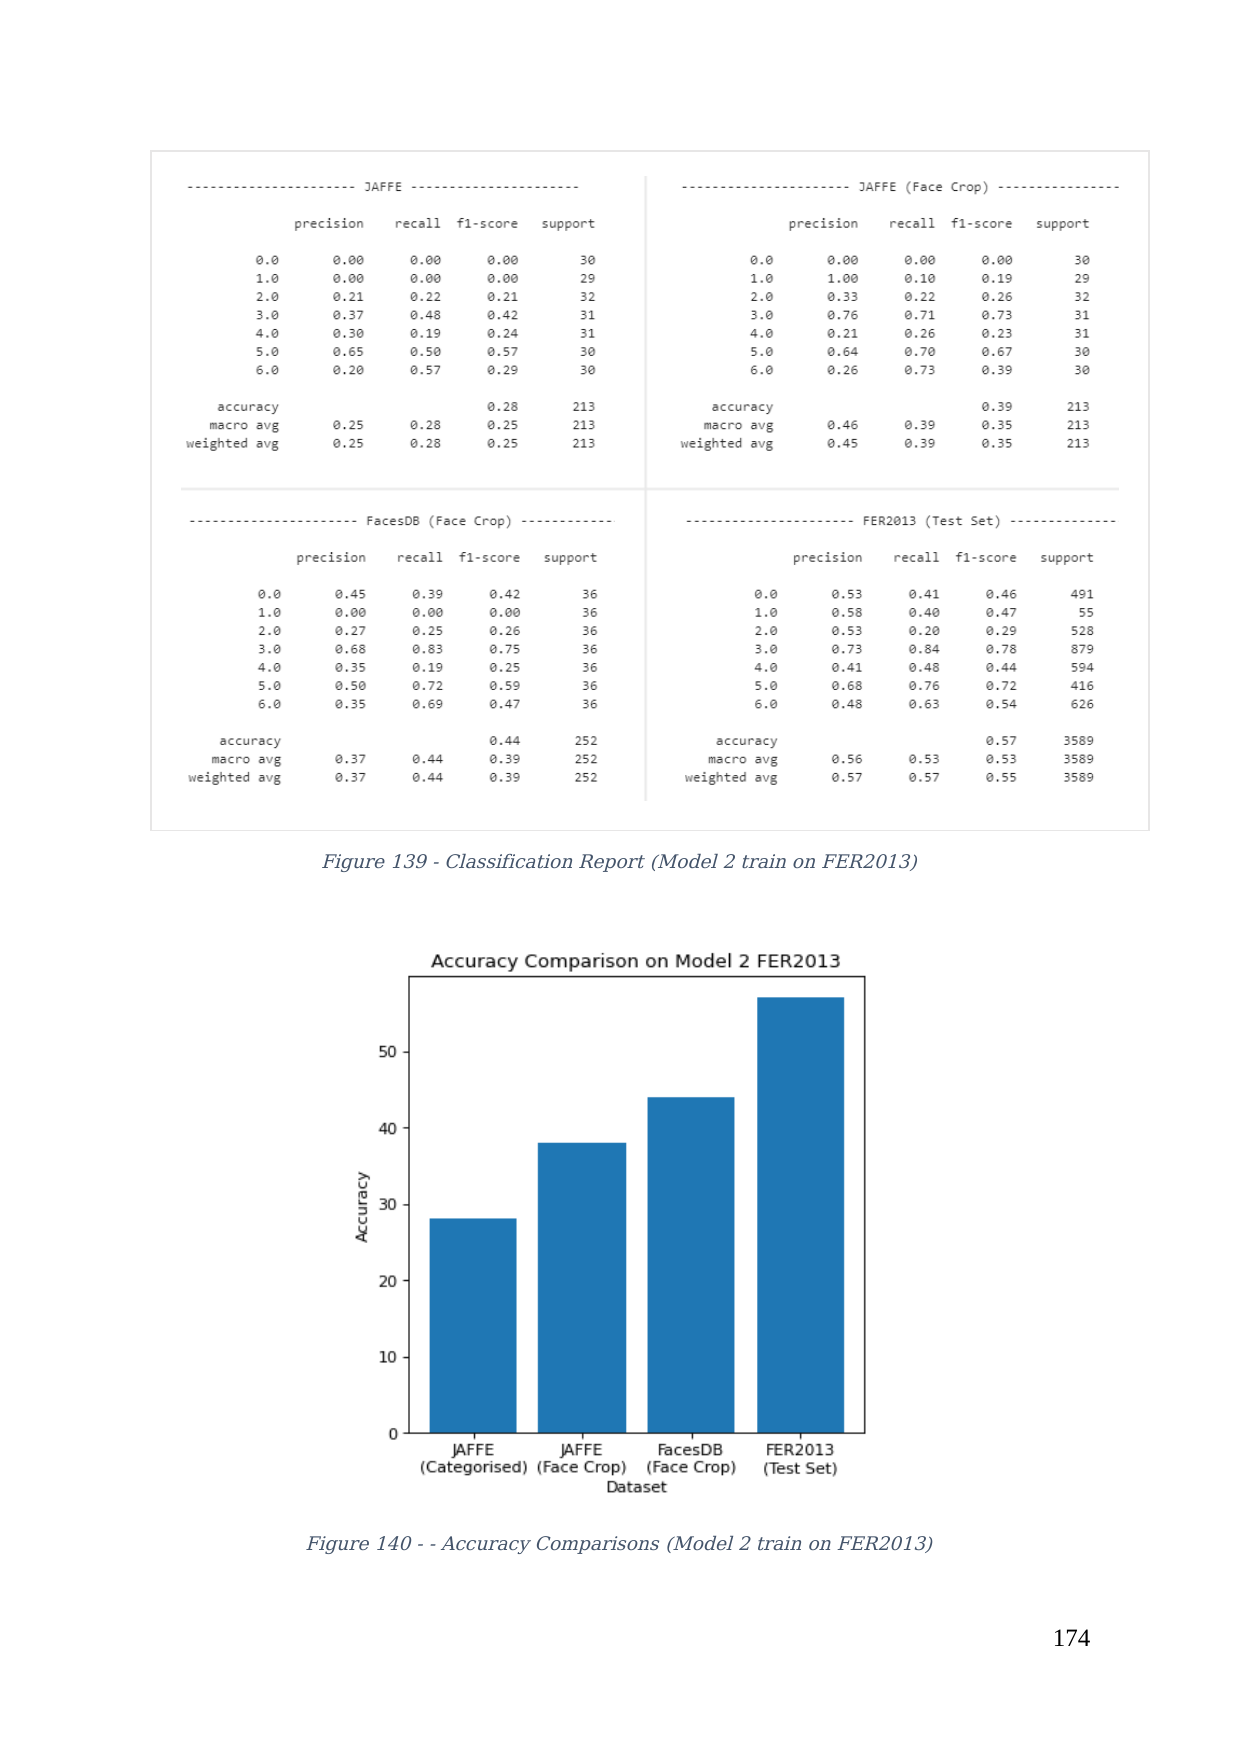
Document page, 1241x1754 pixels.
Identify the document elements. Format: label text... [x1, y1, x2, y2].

picture [181, 176, 1119, 802]
picture [343, 939, 897, 1514]
text Figure 139 - Classification Report (Model 2 train on FER2013) [150, 850, 1090, 873]
text Figure 140 - - Accuracy Comparisons (Model 2 train on FER2013) [150, 1532, 1090, 1554]
